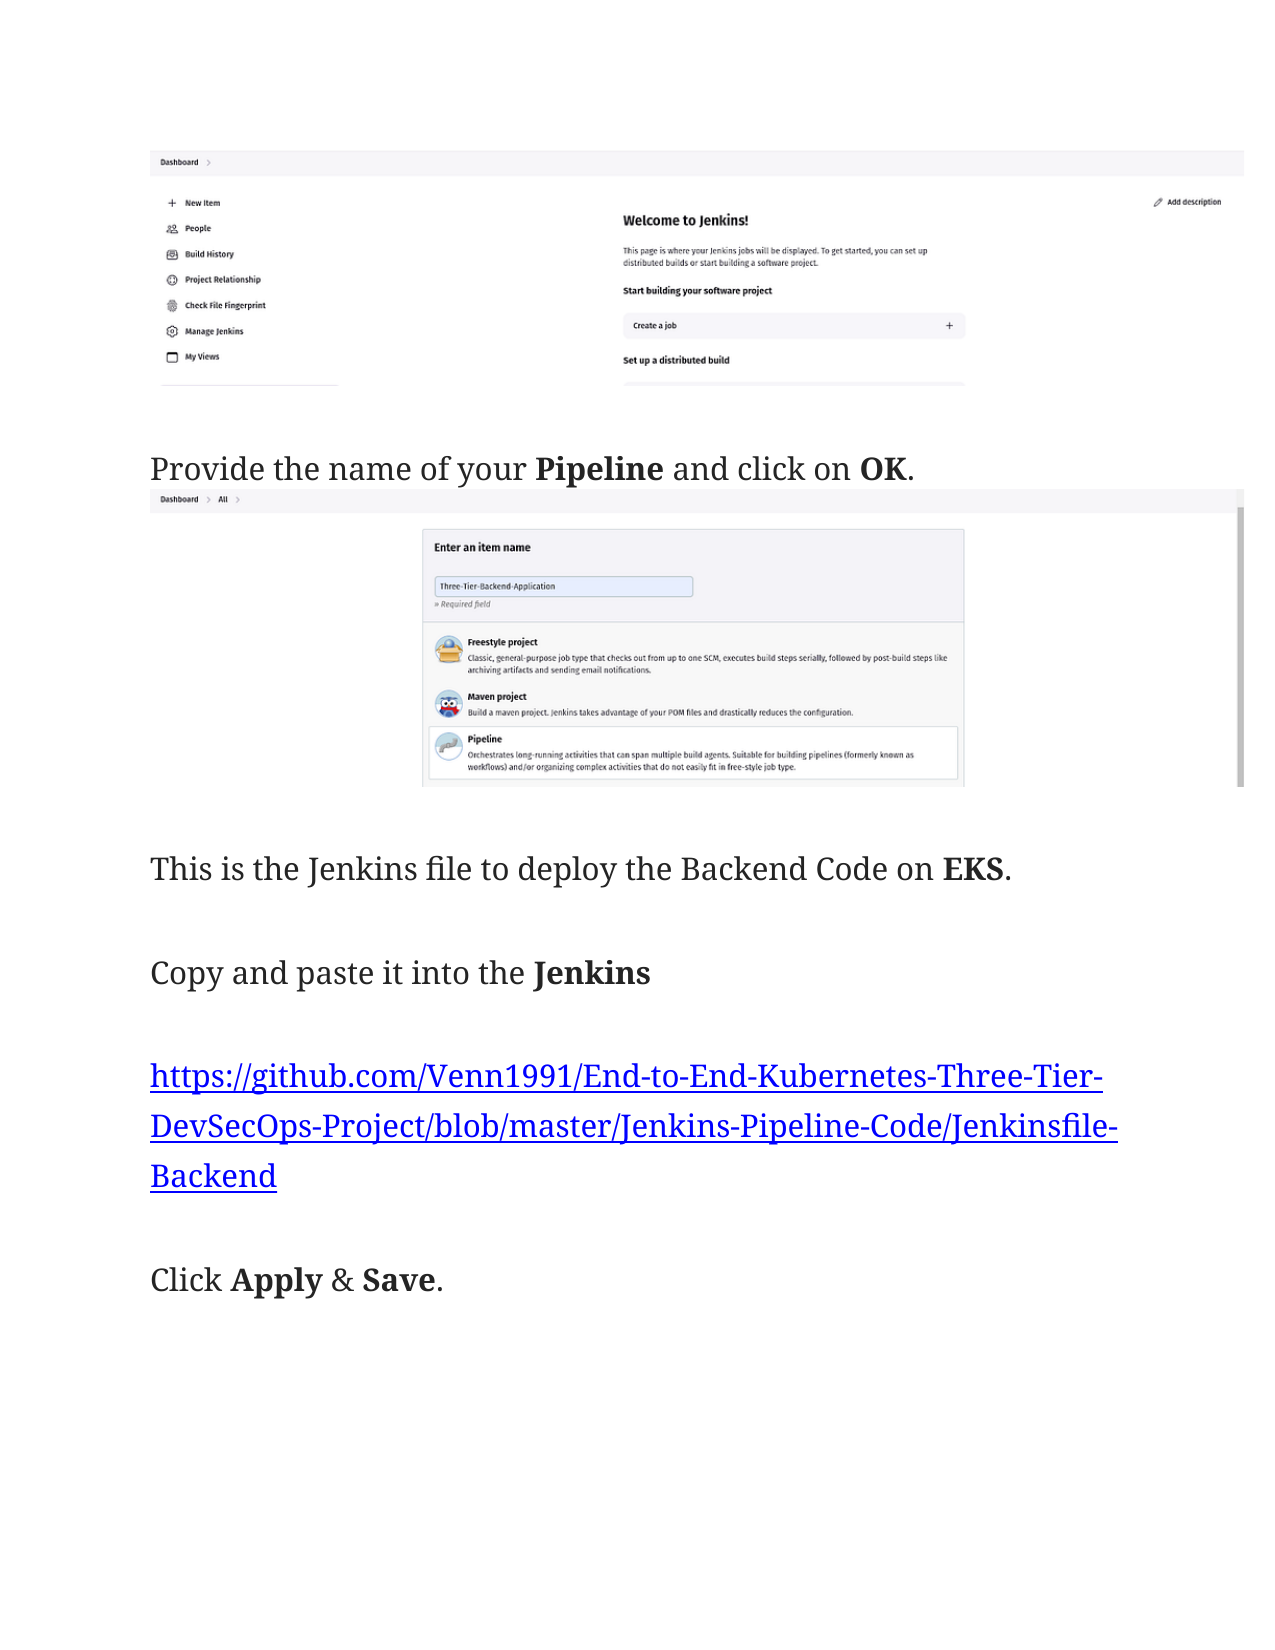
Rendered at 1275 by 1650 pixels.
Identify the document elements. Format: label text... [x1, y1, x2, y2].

text https://github.com/Venn1991/End-to-End-Kubernetes-Three-Tier-DevSecOps-Project/blob/master/Jenkins-Pipeline-Code/Jenkinsfile-Backend [150, 1047, 1125, 1197]
text Provide the name of your Pipeline and click on OK. [150, 439, 1125, 489]
text Copy and paste it into the Jenkins [150, 943, 1125, 993]
picture [150, 150, 1245, 386]
text Click Apply & Save. [150, 1251, 1125, 1301]
picture [150, 489, 1245, 787]
text This is the Jenkins file to deploy the Backend Code on EKS. [150, 840, 1125, 890]
